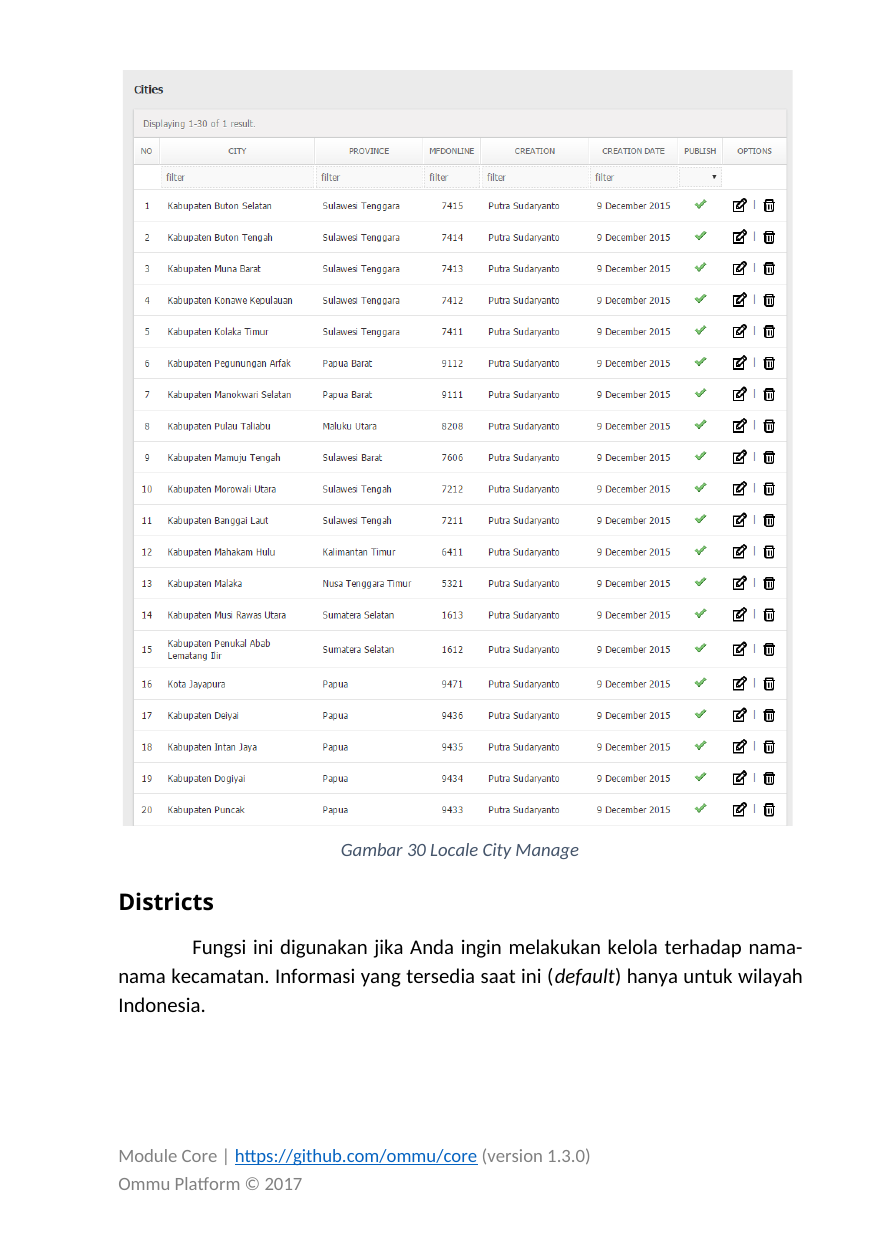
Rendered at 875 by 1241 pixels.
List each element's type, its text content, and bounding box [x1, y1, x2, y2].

subtitle Districts [118, 886, 803, 917]
picture [122, 70, 793, 826]
text Fungsi ini digunakan jika Anda ingin melakukan kelola terhadap nama-nama kecamatan. Informasi yang tersedia saat ini (default) hanya untuk wilayah Indonesia. [118, 934, 803, 1018]
